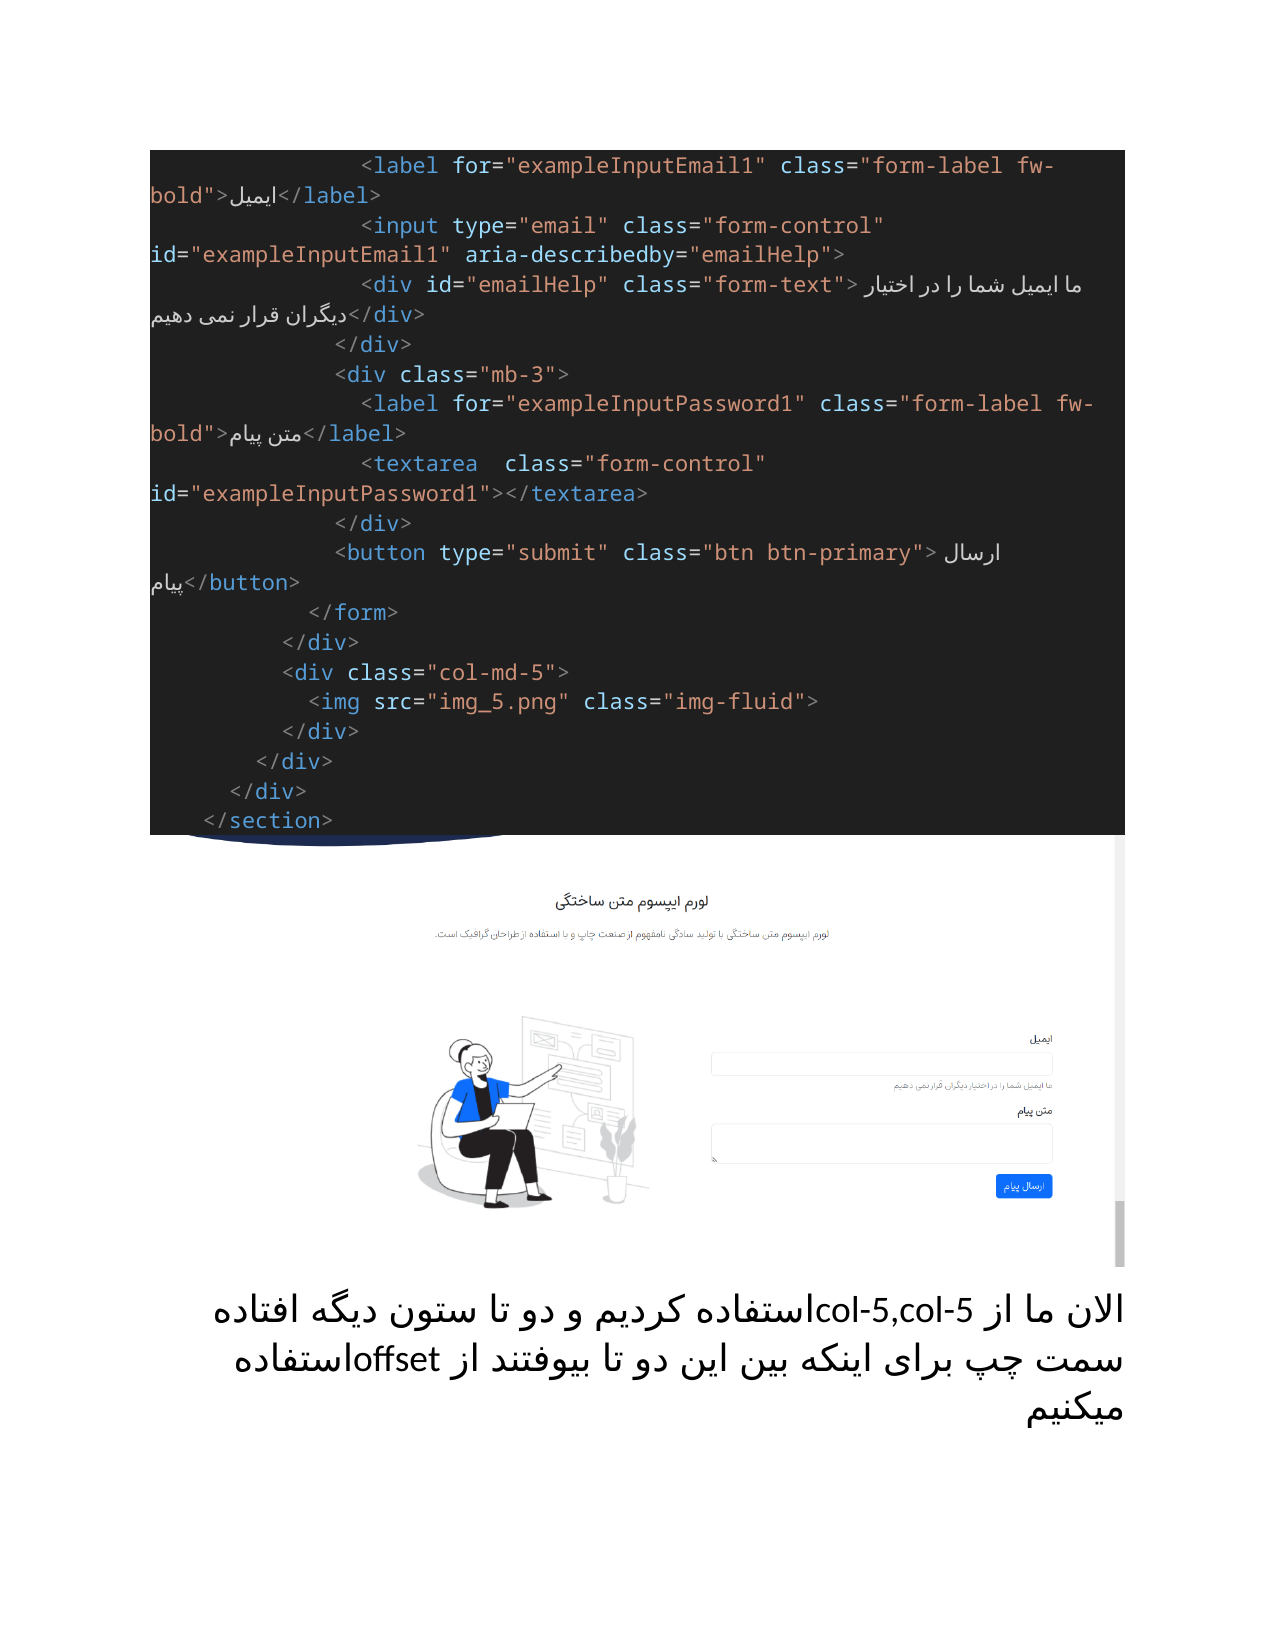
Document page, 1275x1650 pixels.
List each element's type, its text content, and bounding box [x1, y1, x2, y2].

text <button type="submit" class="btn btn-primary">ارسال پیام</button> [150, 537, 1125, 597]
text </div> [150, 746, 1125, 776]
text <img src="img_5.png" class="img-fluid"> [150, 686, 1125, 716]
text <div class="col-md-5"> [150, 656, 1125, 686]
text </section> [150, 805, 1125, 835]
text <input type="email" class="form-control" id="exampleInputEmail1" aria-describedby="emailHelp"> [150, 209, 1125, 269]
text الان ما از col-5,col-5استفاده کردیم و دو تا ستون دیگه افتاده سمت چپ برای اینکه بین این دو تا بیوفتند از offsetاستفاده میکنیم [150, 1286, 1125, 1428]
text </div> [150, 507, 1125, 537]
text <textarea class="form-control" id="exampleInputPassword1"></textarea> [150, 448, 1125, 507]
text <div class="mb-3"> [150, 358, 1125, 388]
text <label for="exampleInputPassword1" class="form-label fw-bold">متن پیام</label> [150, 388, 1125, 448]
text </div> [150, 627, 1125, 656]
text </div> [150, 329, 1125, 358]
text </form> [150, 597, 1125, 627]
picture [150, 835, 1125, 1267]
text <div id="emailHelp" class="form-text">ما ایمیل شما را در اختیار دیگران قرار نمی دهیم</div> [150, 269, 1125, 329]
text </div> [150, 716, 1125, 746]
text </div> [150, 776, 1125, 805]
text <label for="exampleInputEmail1" class="form-label fw-bold">ایمیل</label> [150, 150, 1125, 209]
